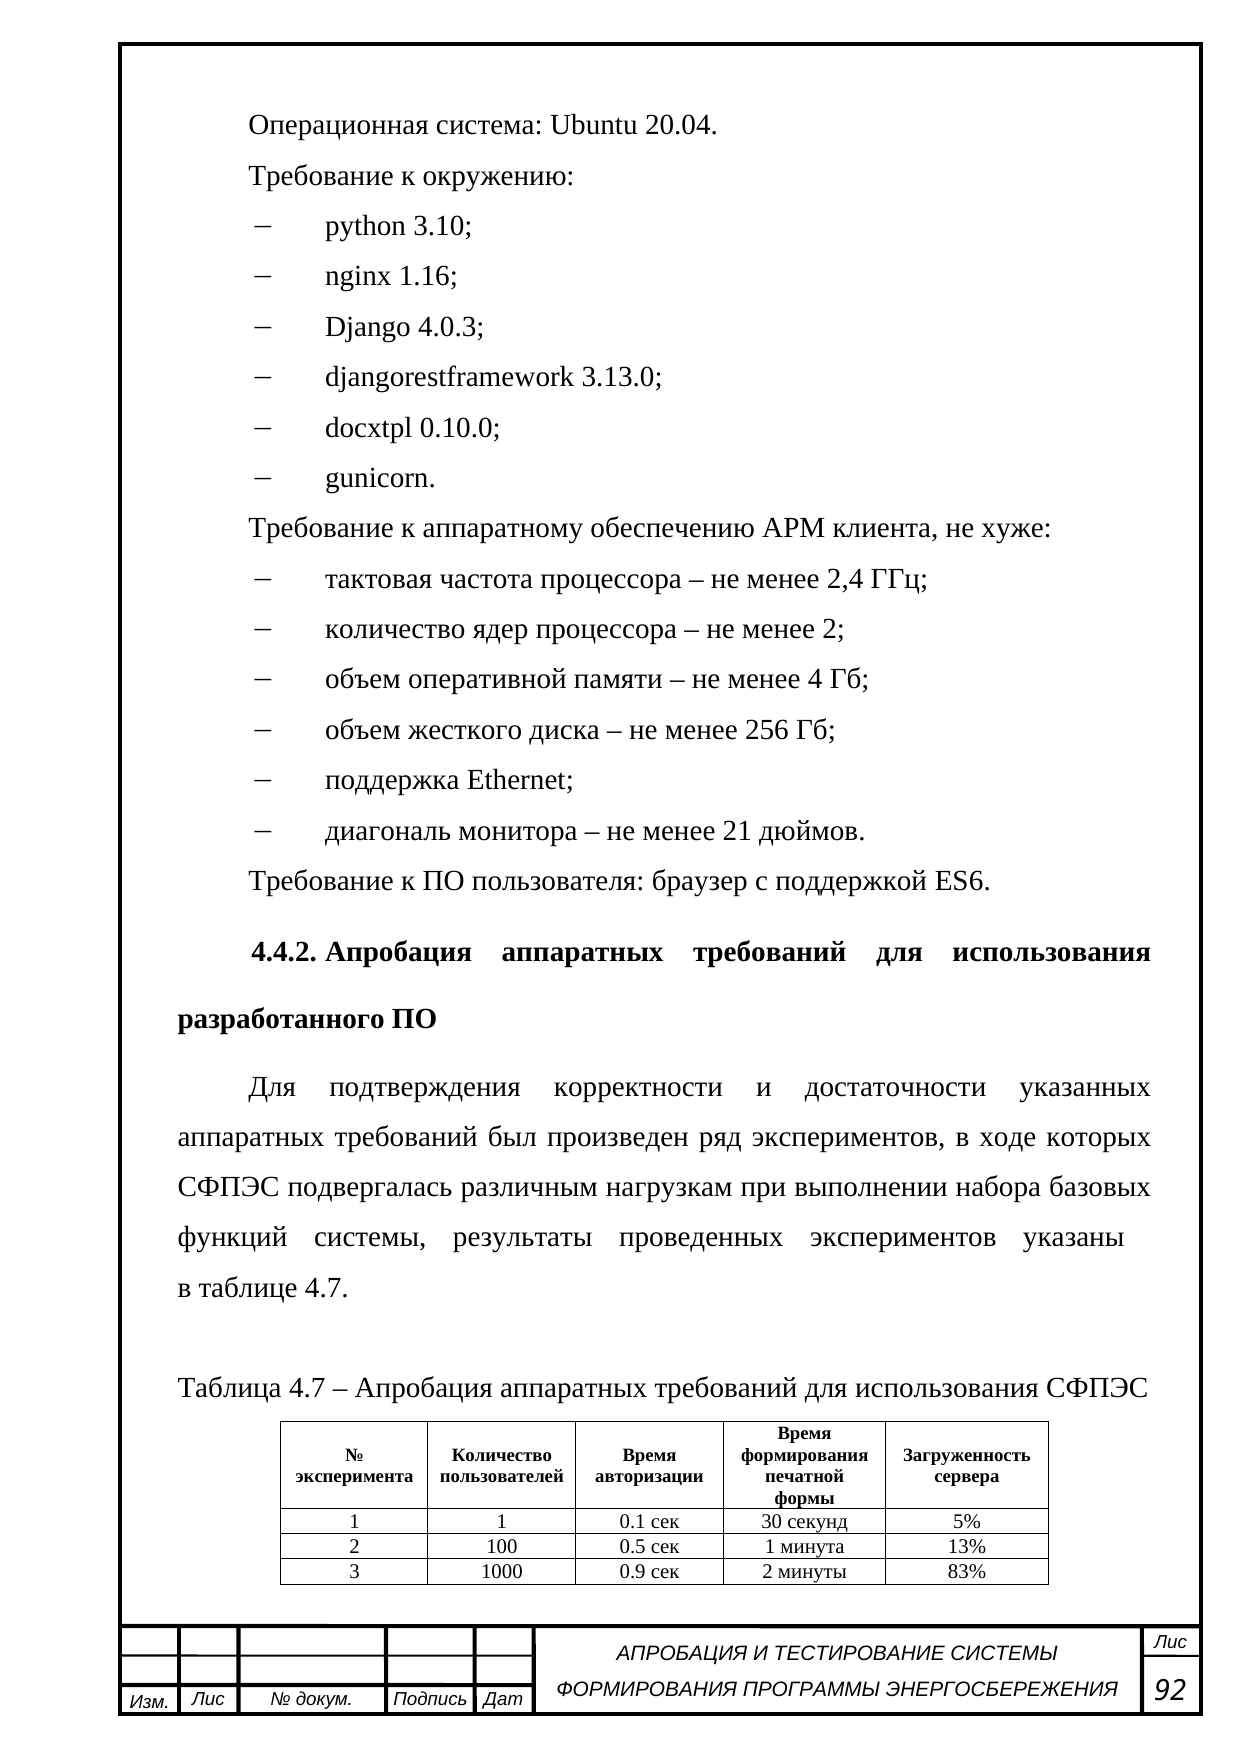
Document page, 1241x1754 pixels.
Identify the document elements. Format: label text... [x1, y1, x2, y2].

list djangorestframework 3.13.0; [177, 359, 1152, 393]
list python 3.10; [177, 208, 1152, 242]
subtitle Апробация аппаратных требований для использования разработанного ПО [177, 934, 1152, 1035]
table_header Время авторизации [576, 1422, 723, 1508]
text Требование к окружению: [177, 158, 1152, 191]
table_header Загруженность сервера [886, 1422, 1048, 1508]
table_header № эксперимента [281, 1422, 427, 1508]
table_cell 30 секунд [724, 1509, 885, 1533]
list docxtpl 0.10.0; [177, 410, 1152, 443]
table_cell 2 [281, 1534, 427, 1558]
list диагональ монитора – не менее 21 дюймов. [177, 813, 1152, 847]
table_cell 1 [428, 1509, 575, 1533]
table_cell 5% [886, 1509, 1048, 1533]
table_cell 0.9 сек [576, 1559, 723, 1583]
text Для подтверждения корректности и достаточности указанных аппаратных требований был произведен ряд экспериментов, в ходе которых СФПЭС подвергалась различным нагрузкам при выполнении набора базовых функций системы, результаты проведенных экспериментов указаны в таблице 4.7. [177, 1069, 1152, 1303]
table_cell 1 [281, 1509, 427, 1533]
text Требование к ПО пользователя: браузер с поддержкой ES6. [177, 863, 1152, 897]
list gunicorn. [177, 460, 1152, 494]
text Требование к аппаратному обеспечению АРМ клиента, не хуже: [177, 511, 1152, 544]
table_cell 3 [281, 1559, 427, 1583]
table_header Время формирования печатной формы [724, 1422, 885, 1508]
text Таблица 4.7 – Апробация аппаратных требований для использования СФПЭС [177, 1371, 1152, 1404]
table_header Количество пользователей [428, 1422, 575, 1508]
list объем оперативной памяти – не менее 4 Гб; [177, 662, 1152, 695]
table_cell 1 минута [724, 1534, 885, 1558]
table_cell 1000 [428, 1559, 575, 1583]
list поддержка Ethernet; [177, 762, 1152, 796]
table_cell 100 [428, 1534, 575, 1558]
table_cell 13% [886, 1534, 1048, 1558]
table_cell 0.1 cек [576, 1509, 723, 1533]
list nginx 1.16; [177, 258, 1152, 292]
list Django 4.0.3; [177, 309, 1152, 342]
list объем жесткого диска – не менее 256 Гб; [177, 712, 1152, 746]
list тактовая частота процессора – не менее 2,4 ГГц; [177, 561, 1152, 594]
list количество ядер процессора – не менее 2; [177, 611, 1152, 645]
table_cell 0.5 сек [576, 1534, 723, 1558]
table_cell 2 минуты [724, 1559, 885, 1583]
text Операционная система: Ubuntu 20.04. [177, 107, 1152, 141]
table_cell 83% [886, 1559, 1048, 1583]
